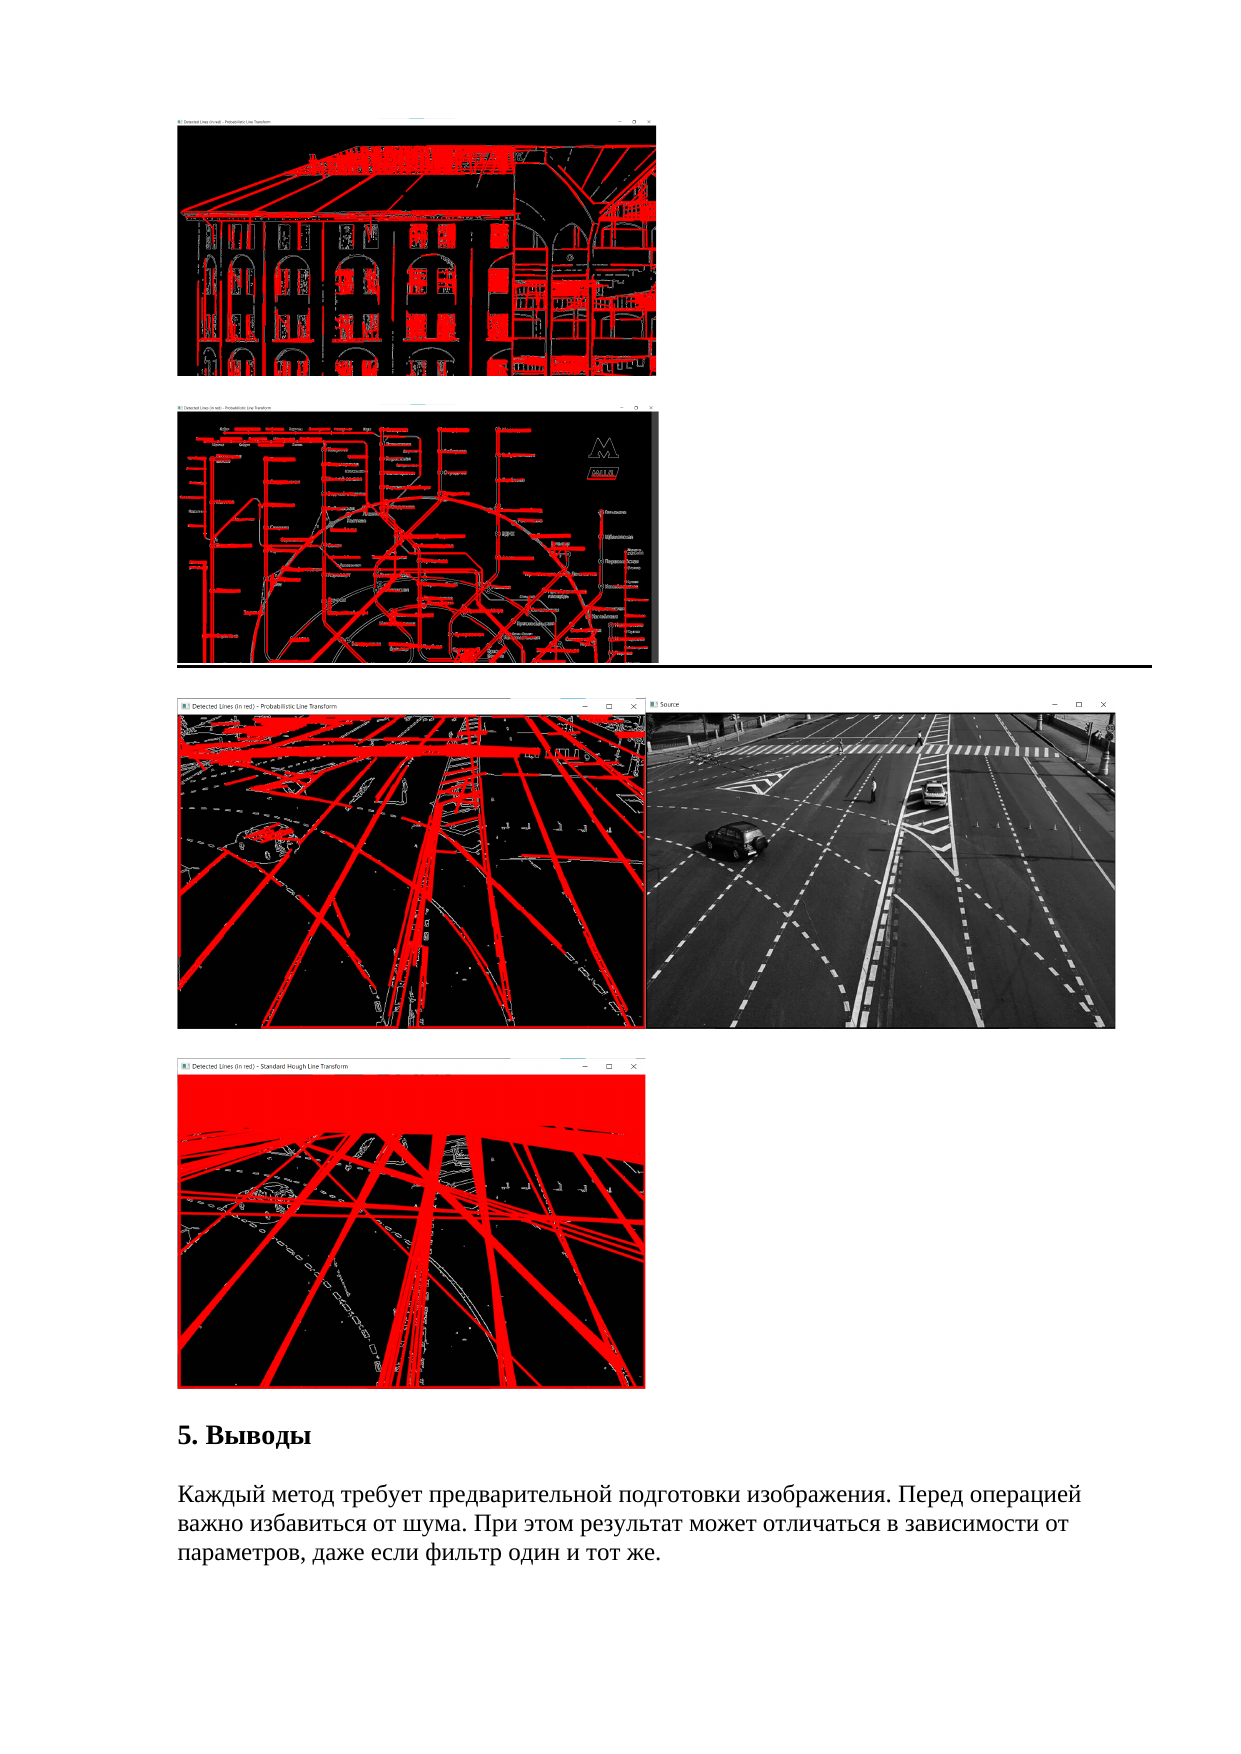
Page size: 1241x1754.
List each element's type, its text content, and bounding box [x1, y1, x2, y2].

picture [177, 1058, 646, 1389]
picture [177, 118, 657, 376]
text Каждый метод требует предварительной подготовки изображения. Перед операцией важно избавиться от шума. При этом результат может отличаться в зависимости от параметров, даже если фильтр один и тот же. [177, 1479, 1152, 1566]
picture [177, 404, 659, 663]
text 5. Выводы [177, 1418, 1152, 1450]
picture [177, 697, 1116, 1029]
